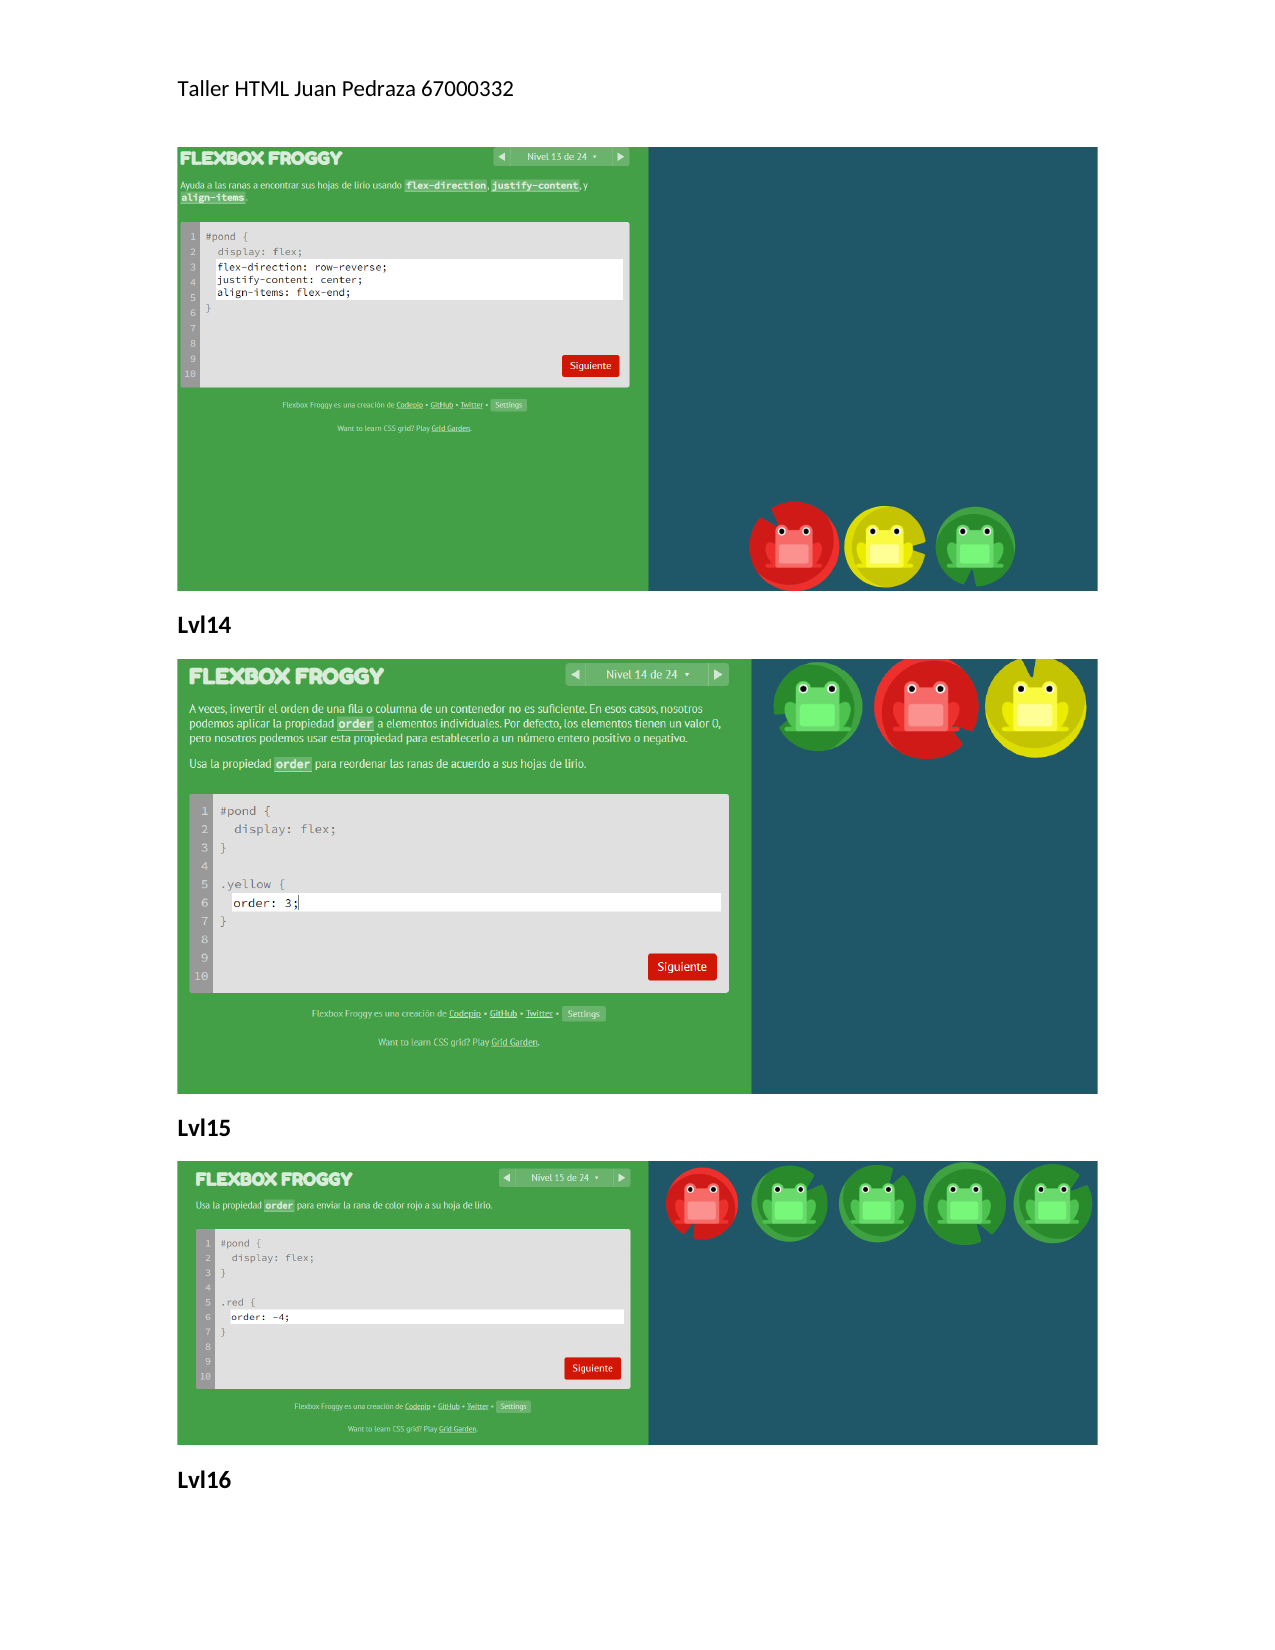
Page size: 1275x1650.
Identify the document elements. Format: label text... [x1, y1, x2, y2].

text Lvl16 [177, 1464, 1098, 1494]
text Lvl15 [177, 1112, 1098, 1143]
picture [177, 659, 1098, 1094]
picture [177, 1161, 1098, 1445]
picture [177, 147, 1098, 591]
text Lvl14 [177, 609, 1098, 640]
